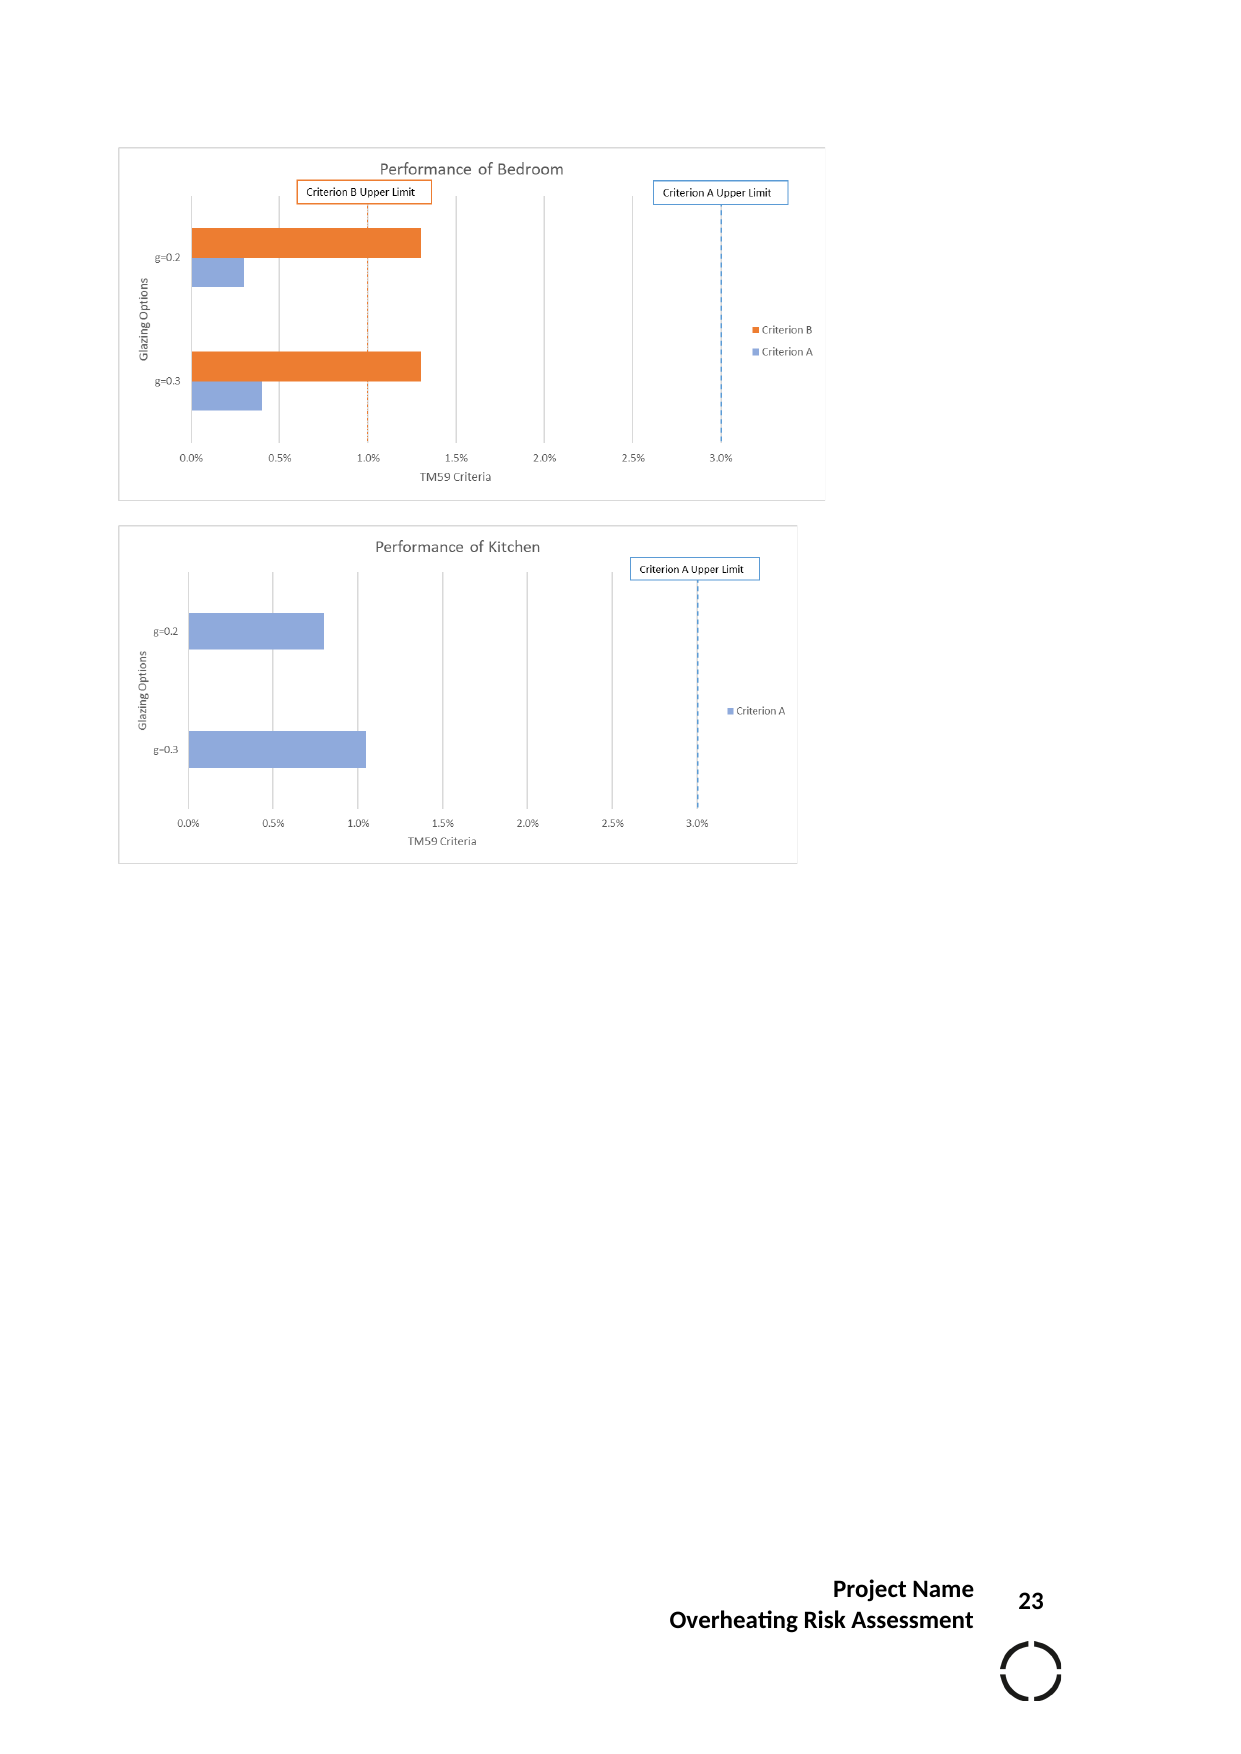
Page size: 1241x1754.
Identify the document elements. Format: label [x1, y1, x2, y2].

picture [118, 525, 798, 864]
picture [118, 147, 826, 501]
